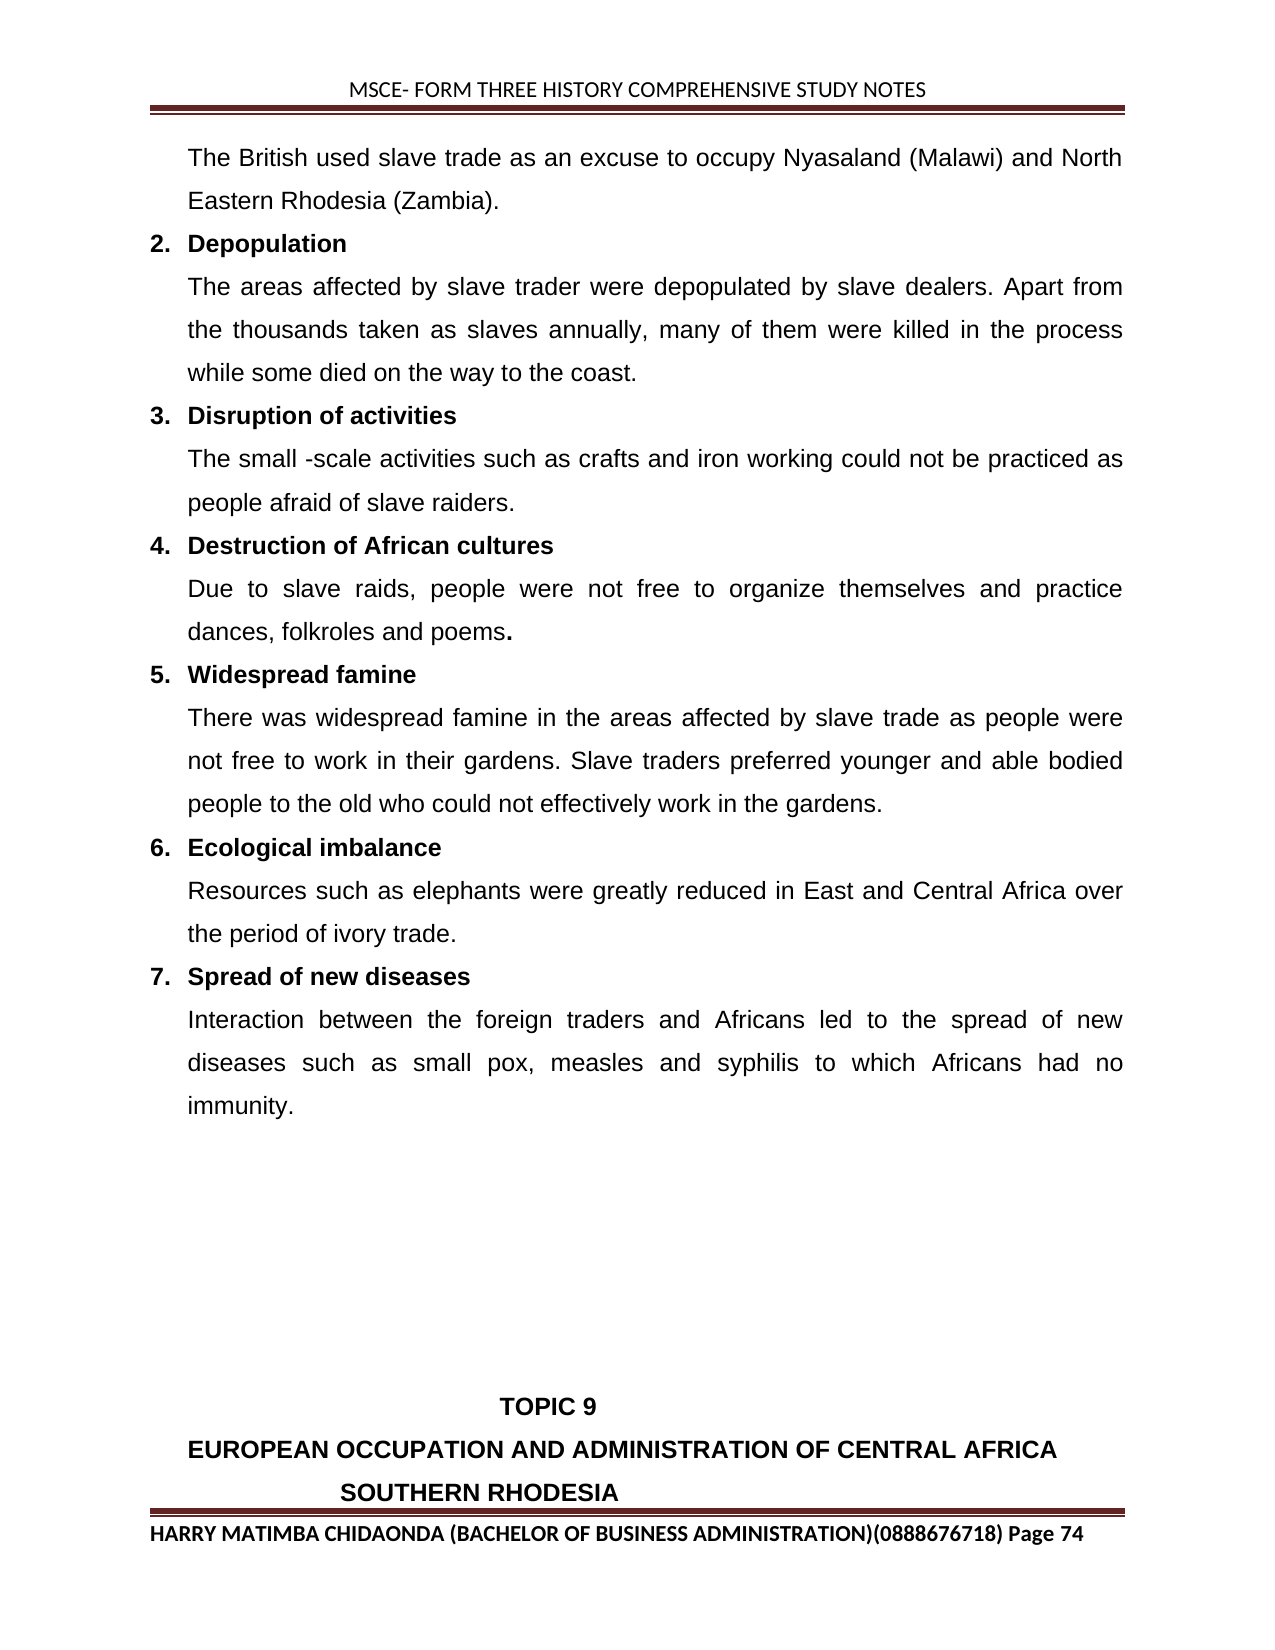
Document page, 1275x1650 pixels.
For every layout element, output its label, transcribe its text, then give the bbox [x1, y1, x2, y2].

list Resources such as elephants were greatly reduced in East and Central Africa over the period of ivory trade. [187, 876, 1125, 947]
list There was widespread famine in the areas affected by slave trade as people were not free to work in their gardens. Slave traders preferred younger and able bodied people to the old who could not effectively work in the gardens. [187, 703, 1125, 818]
list The small -scale activities such as crafts and iron working could not be practiced as people afraid of slave raiders. [187, 444, 1125, 516]
list Disruption of activities [150, 401, 1125, 430]
list The areas affected by slave trader were depopulated by slave dealers. Apart from the thousands taken as slaves annually, many of them were killed in the process while some died on the way to the coast. [187, 272, 1125, 387]
list Due to slave raids, people were not free to organize themselves and practice dances, folkroles and poems. [187, 574, 1125, 646]
list Spread of new diseases [150, 962, 1125, 991]
list Interaction between the foreign traders and Africans led to the spread of new diseases such as small pox, measles and syphilis to which Africans had no immunity. [187, 1005, 1125, 1120]
list SOUTHERN RHODESIA [187, 1478, 1125, 1507]
list Destruction of African cultures [150, 531, 1125, 559]
list TOPIC 9 [187, 1392, 1125, 1421]
list Ecological imbalance [150, 832, 1125, 861]
list Depopulation [150, 229, 1125, 257]
list Widespread famine [150, 660, 1125, 689]
list EUROPEAN OCCUPATION AND ADMINISTRATION OF CENTRAL AFRICA [187, 1435, 1125, 1464]
list The British used slave trade as an excuse to occupy Nyasaland (Malawi) and North Eastern Rhodesia (Zambia). [187, 142, 1125, 214]
